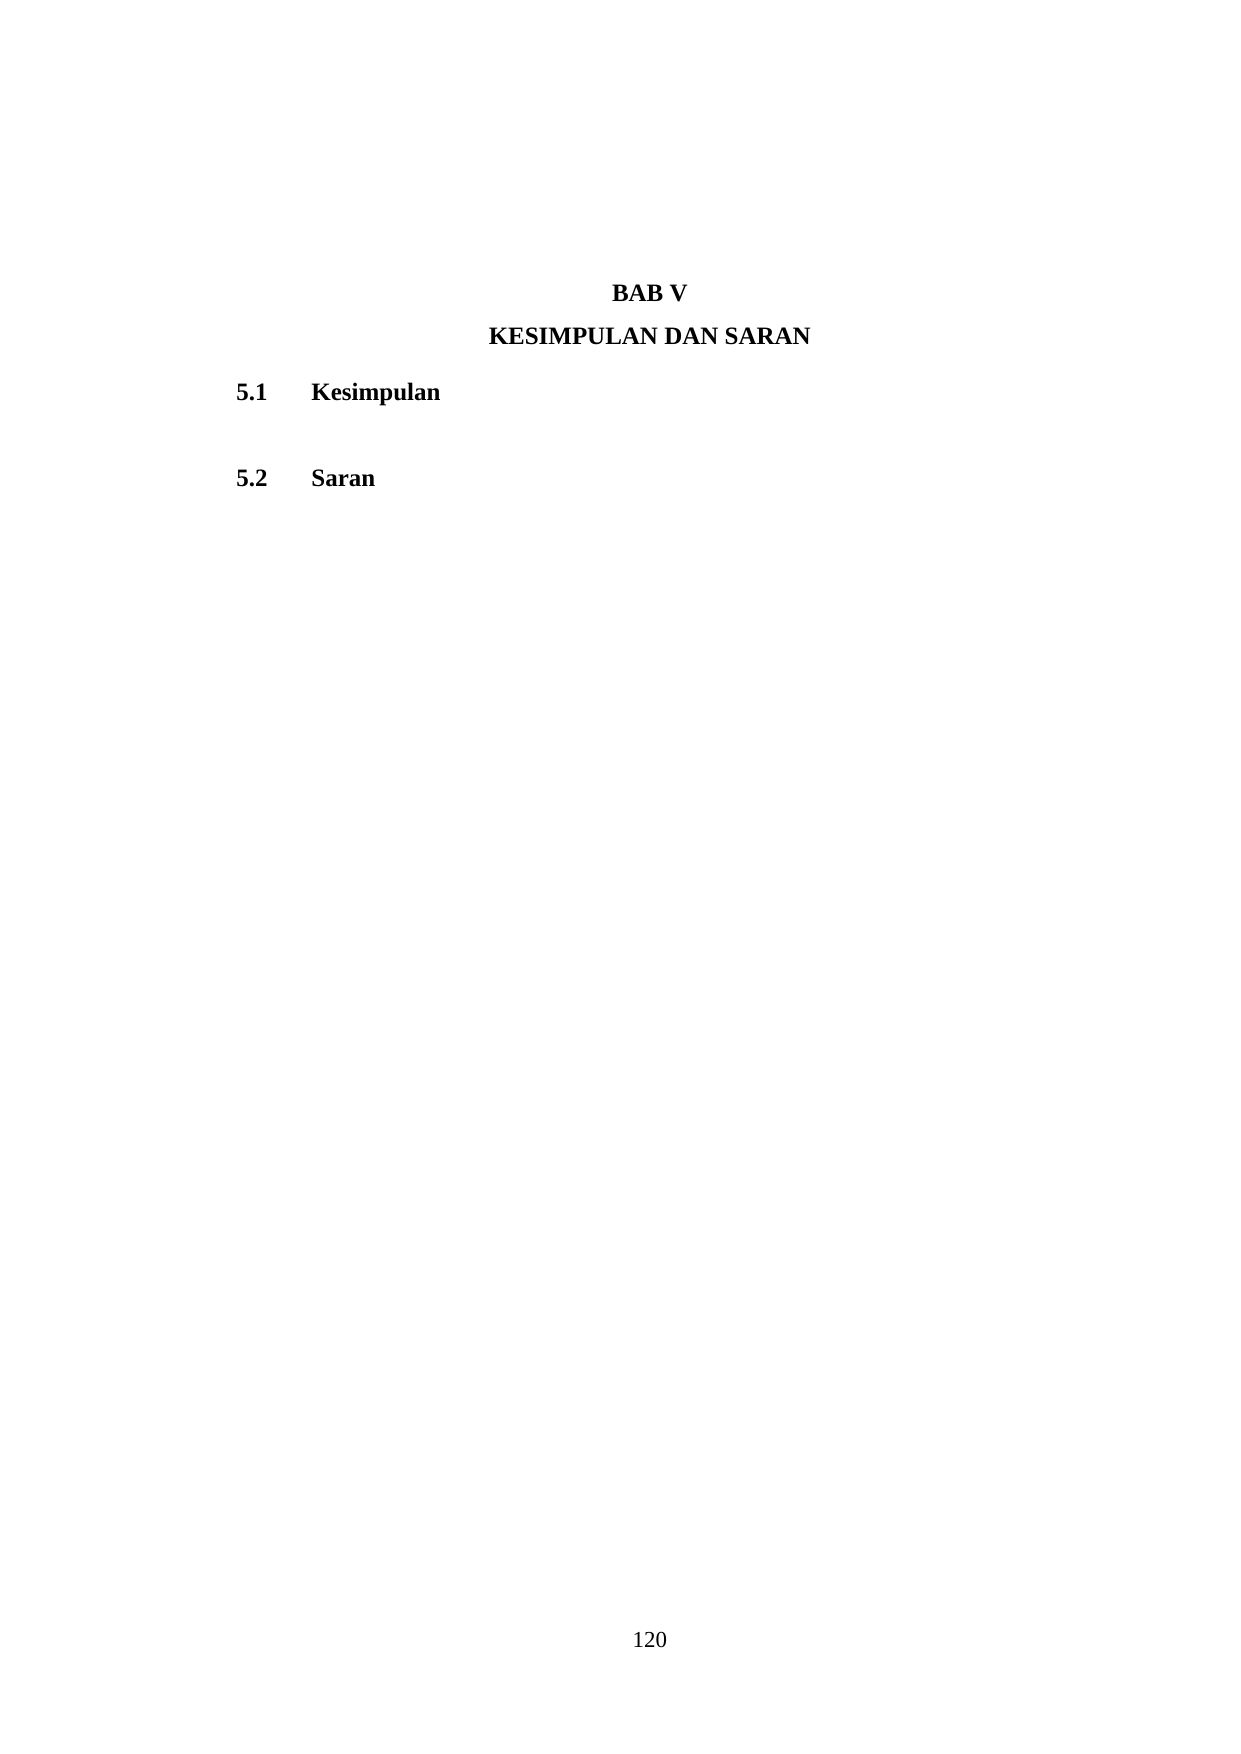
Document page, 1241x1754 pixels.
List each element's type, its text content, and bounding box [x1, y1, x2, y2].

subtitle BAB V KESIMPULAN DAN SARAN [236, 278, 1063, 350]
text 5.2 Saran [236, 463, 1063, 492]
text 5.1 Kesimpulan [236, 377, 1063, 405]
